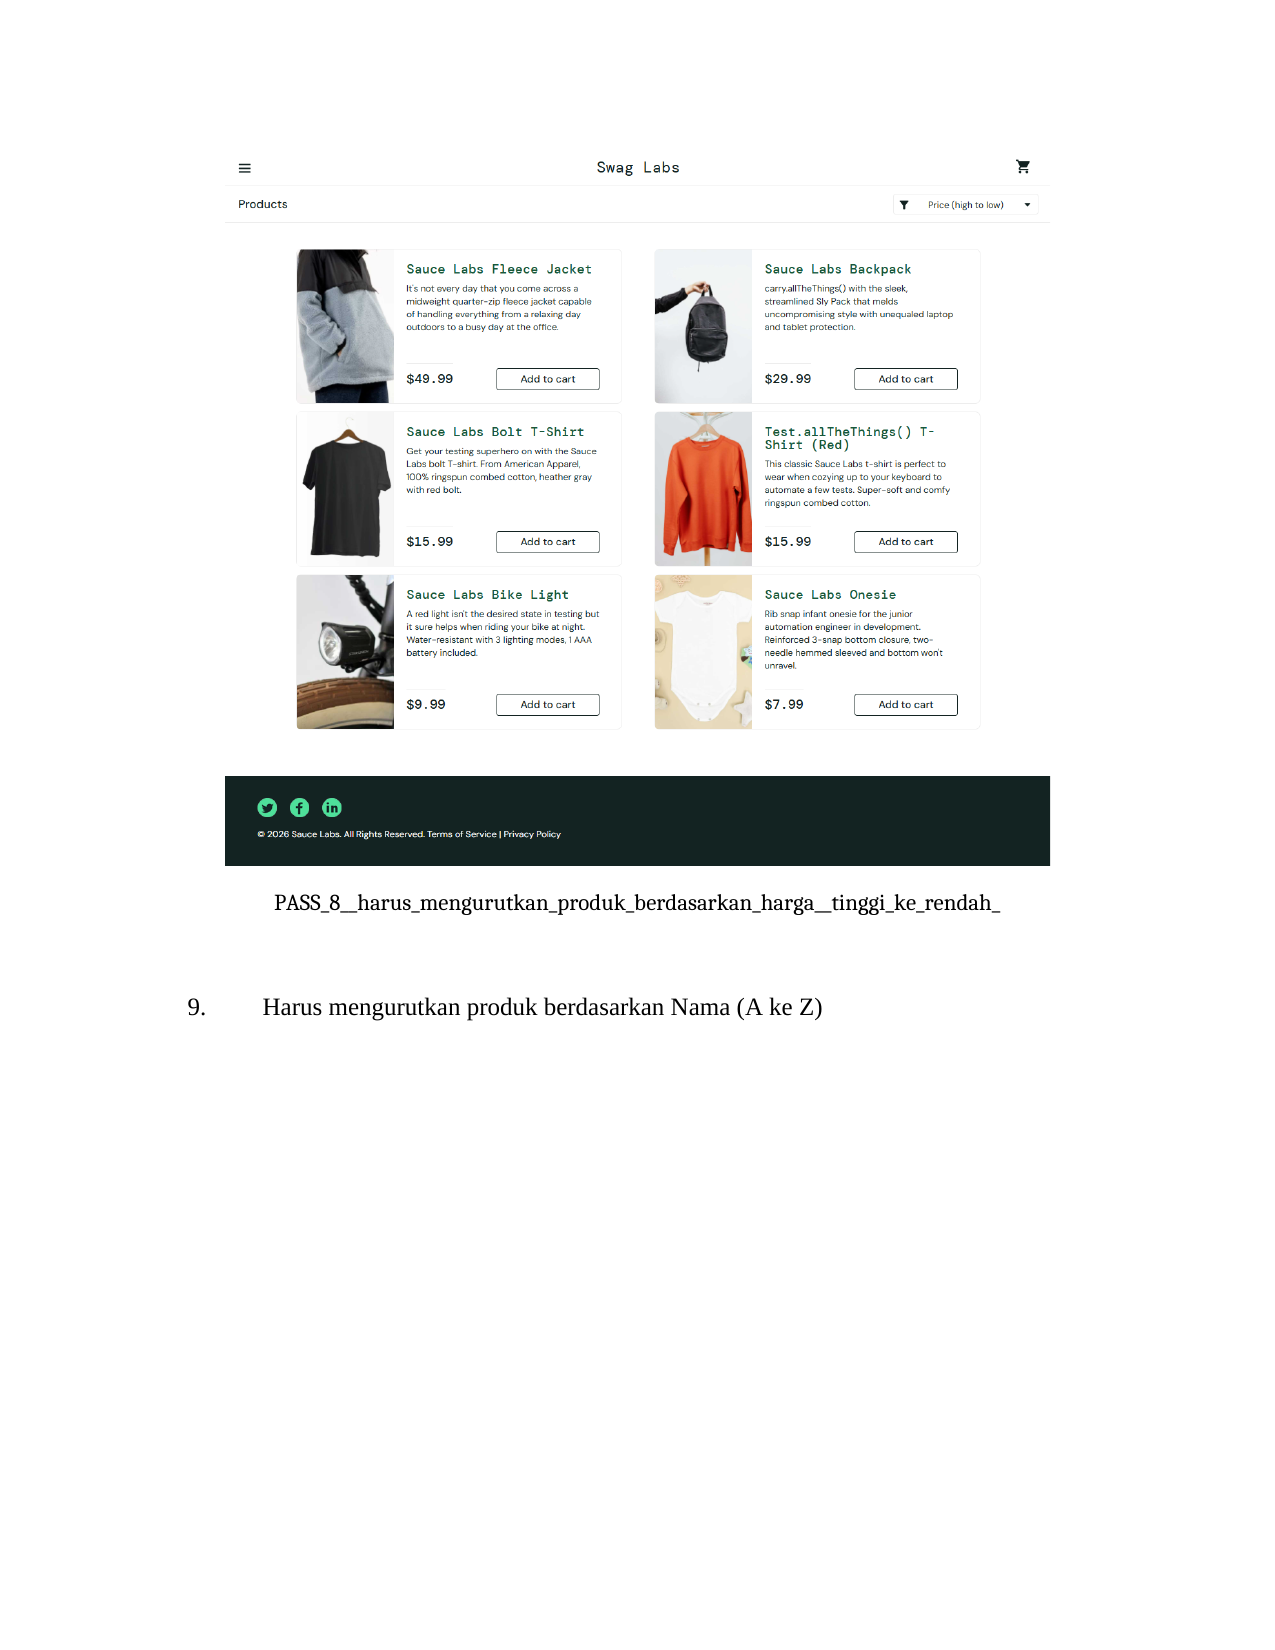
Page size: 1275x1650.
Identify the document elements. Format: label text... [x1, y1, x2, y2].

picture [225, 150, 1050, 866]
text PASS_8__harus_mengurutkan_produk_berdasarkan_harga__tinggi_ke_rendah_ [187, 890, 1087, 916]
text 9. Harus mengurutkan produk berdasarkan Nama (A ke Z) [187, 992, 1087, 1021]
